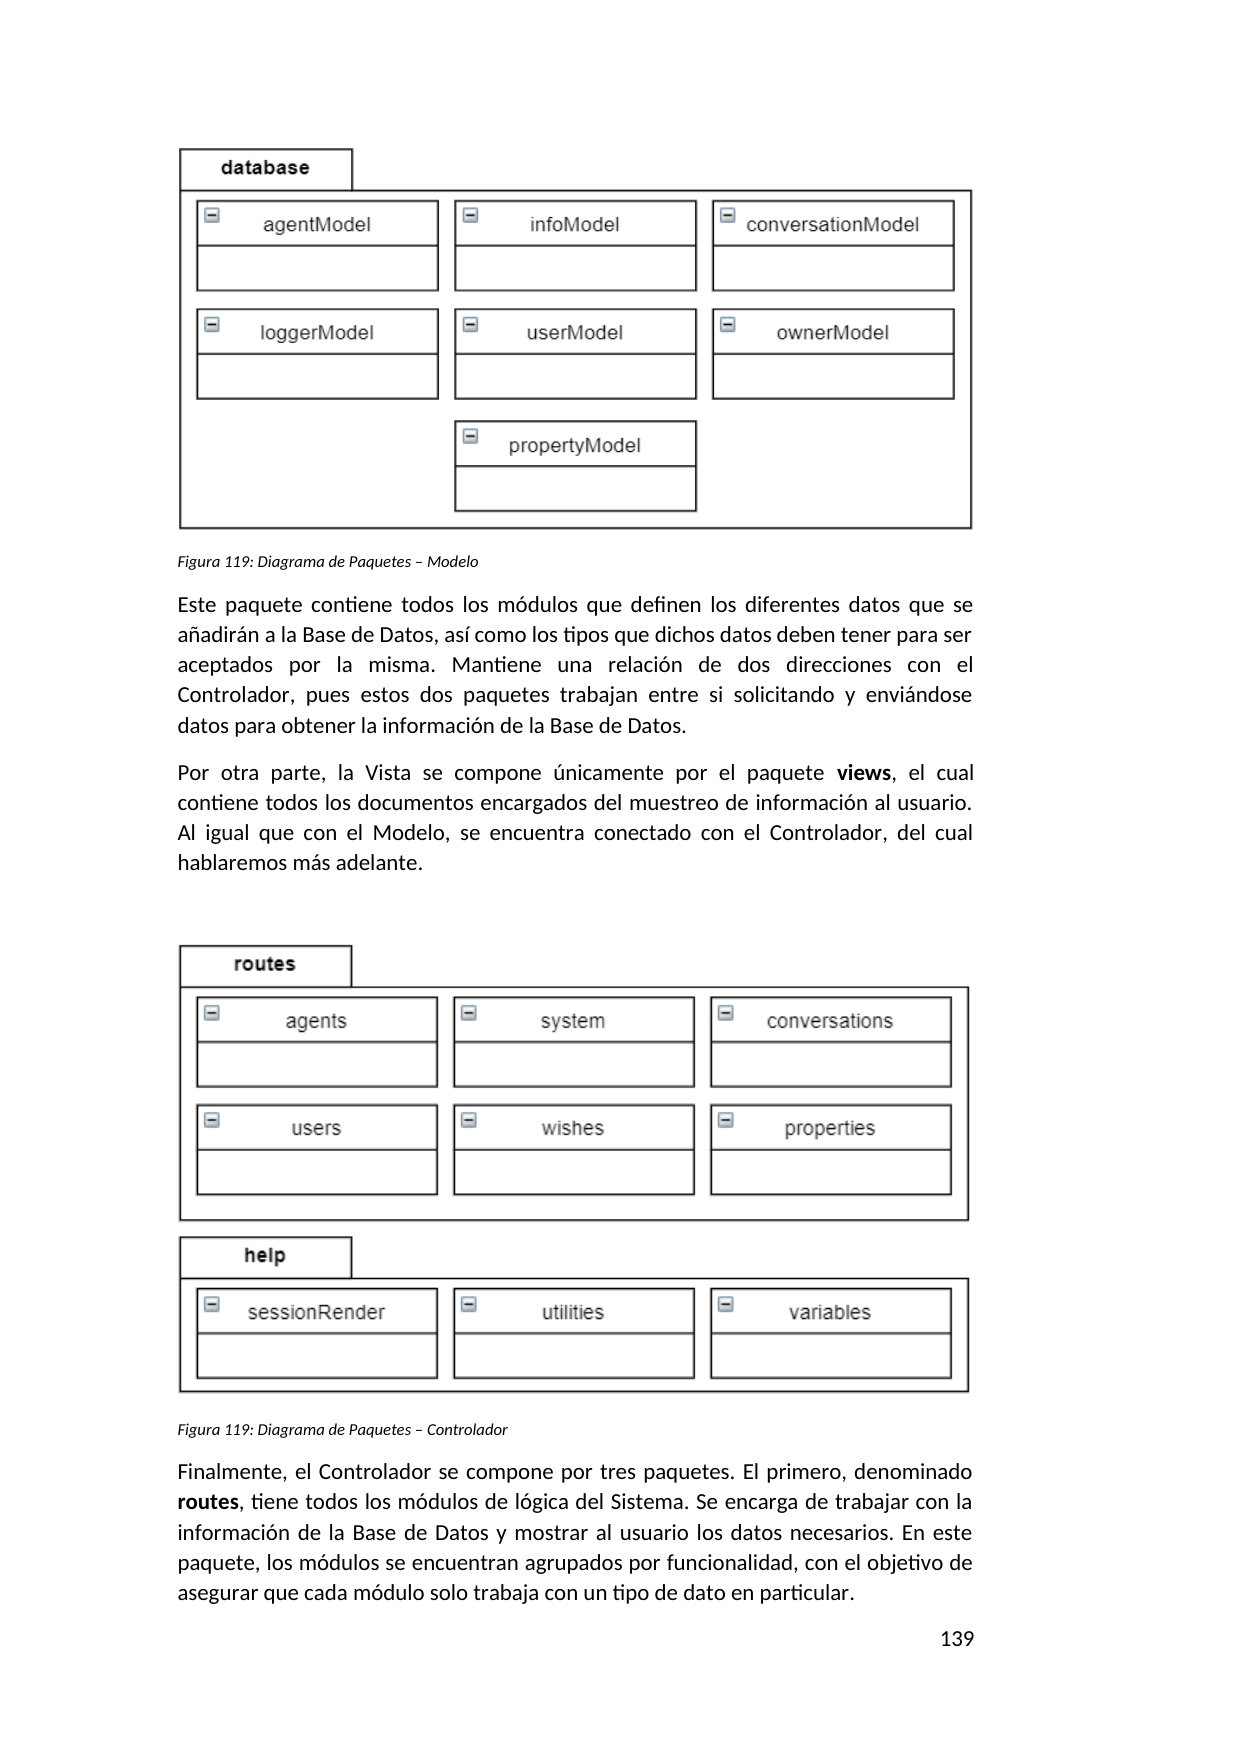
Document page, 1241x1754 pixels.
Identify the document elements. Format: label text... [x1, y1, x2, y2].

text Figura 119: Diagrama de Paquetes – Modelo [177, 551, 974, 572]
picture [177, 942, 975, 1400]
text Finalmente, el Controlador se compone por tres paquetes. El primero, denominado routes, tiene todos los módulos de lógica del Sistema. Se encarga de trabajar con la información de la Base de Datos y mostrar al usuario los datos necesarios. En este paquete, los módulos se encuentran agrupados por funcionalidad, con el objetivo de asegurar que cada módulo solo trabaja con un tipo de dato en particular. [177, 1457, 974, 1606]
text Este paquete contiene todos los módulos que definen los diferentes datos que se añadirán a la Base de Datos, así como los tipos que dichos datos deben tener para ser aceptados por la misma. Mantiene una relación de dos direcciones con el Controlador, pues estos dos paquetes trabajan entre si solicitando y enviándose datos para obtener la información de la Base de Datos. [177, 590, 974, 739]
text Por otra parte, la Vista se compone únicamente por el paquete views, el cual contiene todos los documentos encargados del muestreo de información al usuario. Al igual que con el Modelo, se encuentra conectado con el Controlador, del cual hablaremos más adelante. [177, 758, 974, 876]
picture [177, 147, 975, 533]
text Figura 119: Diagrama de Paquetes – Controlador [177, 1419, 974, 1439]
